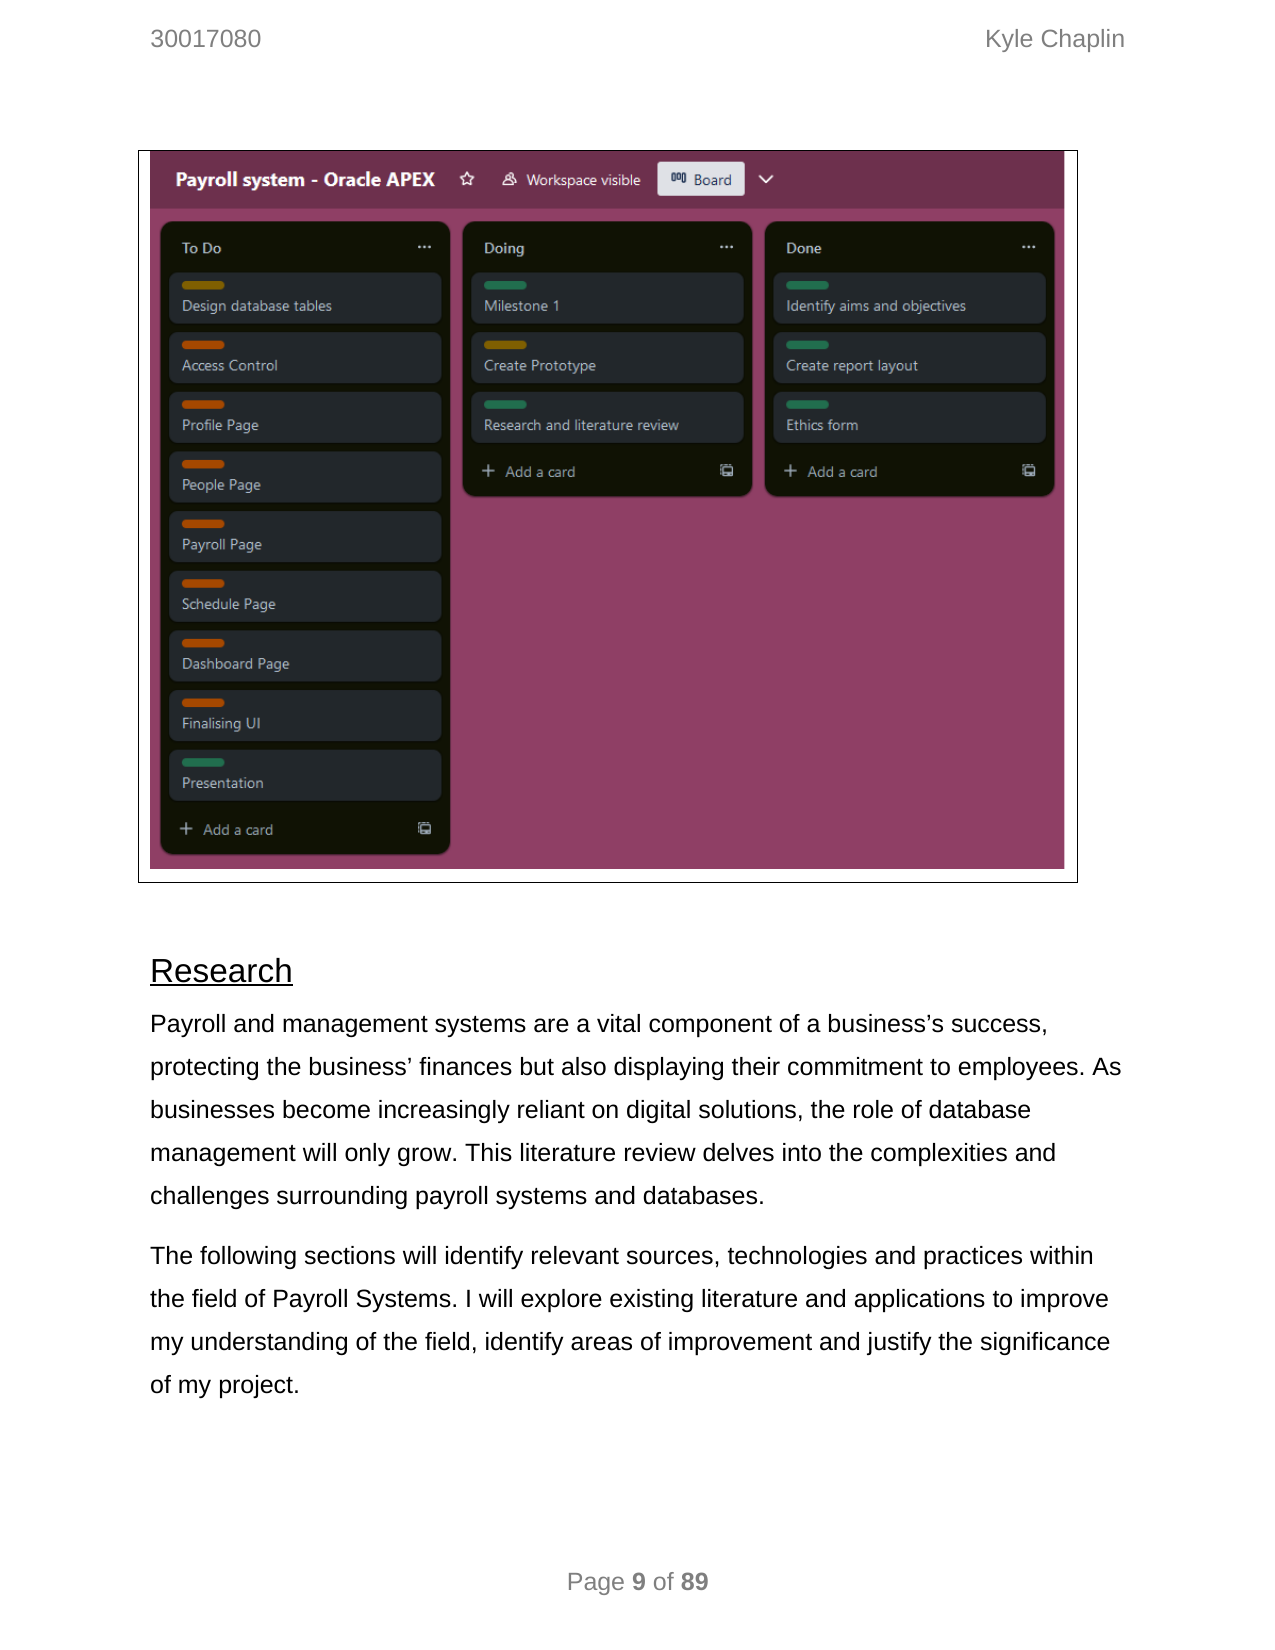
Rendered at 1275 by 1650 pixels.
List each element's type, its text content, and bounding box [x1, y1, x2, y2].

text Payroll and management systems are a vital component of a business’s success, protecting the business’ finances but also displaying their commitment to employees. As businesses become increasingly reliant on digital solutions, the role of database management will only grow. This literature review delves into the complexities and challenges surrounding payroll systems and databases. [150, 1008, 1125, 1210]
subtitle Research [150, 951, 1125, 989]
table_cell [139, 151, 1077, 882]
text The following sections will identify relevant sources, technologies and practices within the field of Payroll Systems. I will explore existing literature and applications to improve my understanding of the field, identify areas of improvement and justify the significance of my project. [150, 1241, 1125, 1399]
picture [150, 151, 1065, 869]
